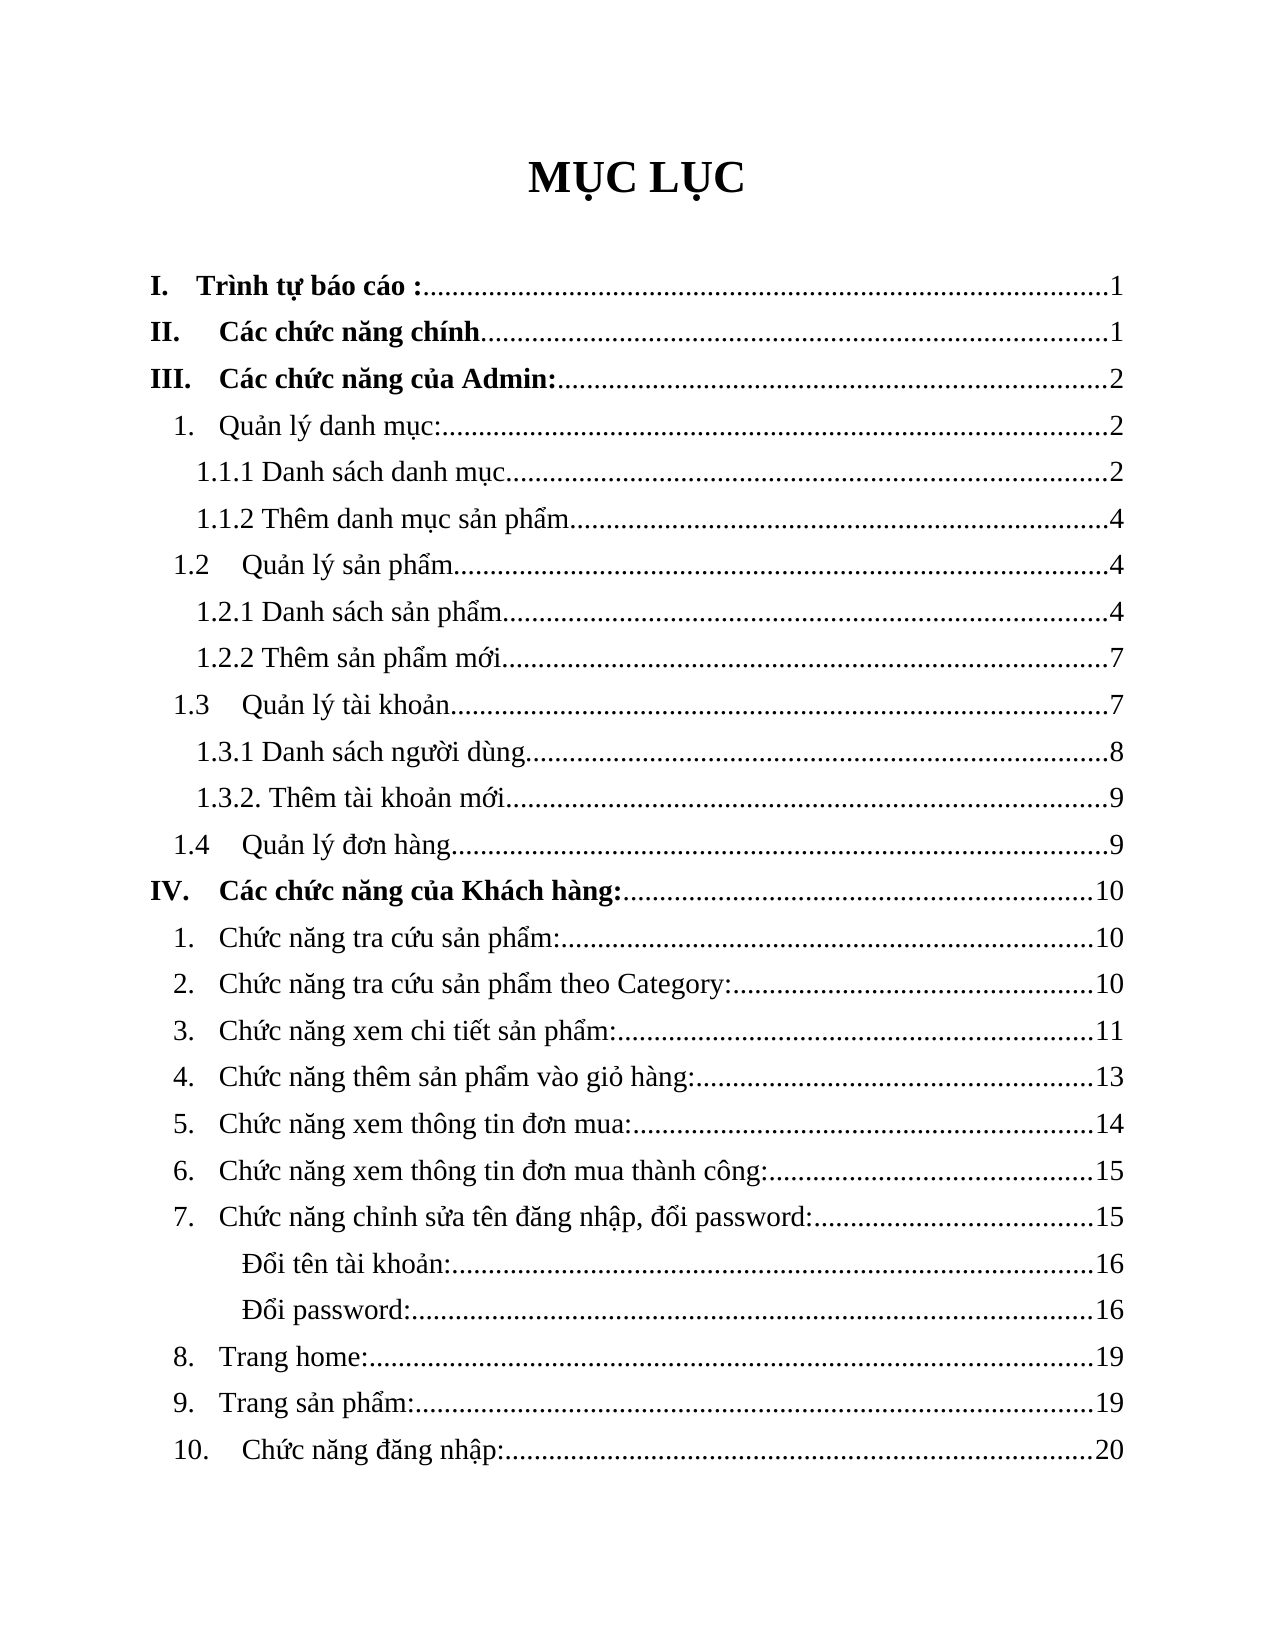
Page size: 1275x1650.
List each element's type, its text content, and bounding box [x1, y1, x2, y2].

text MỤC LỤC [150, 150, 1125, 203]
